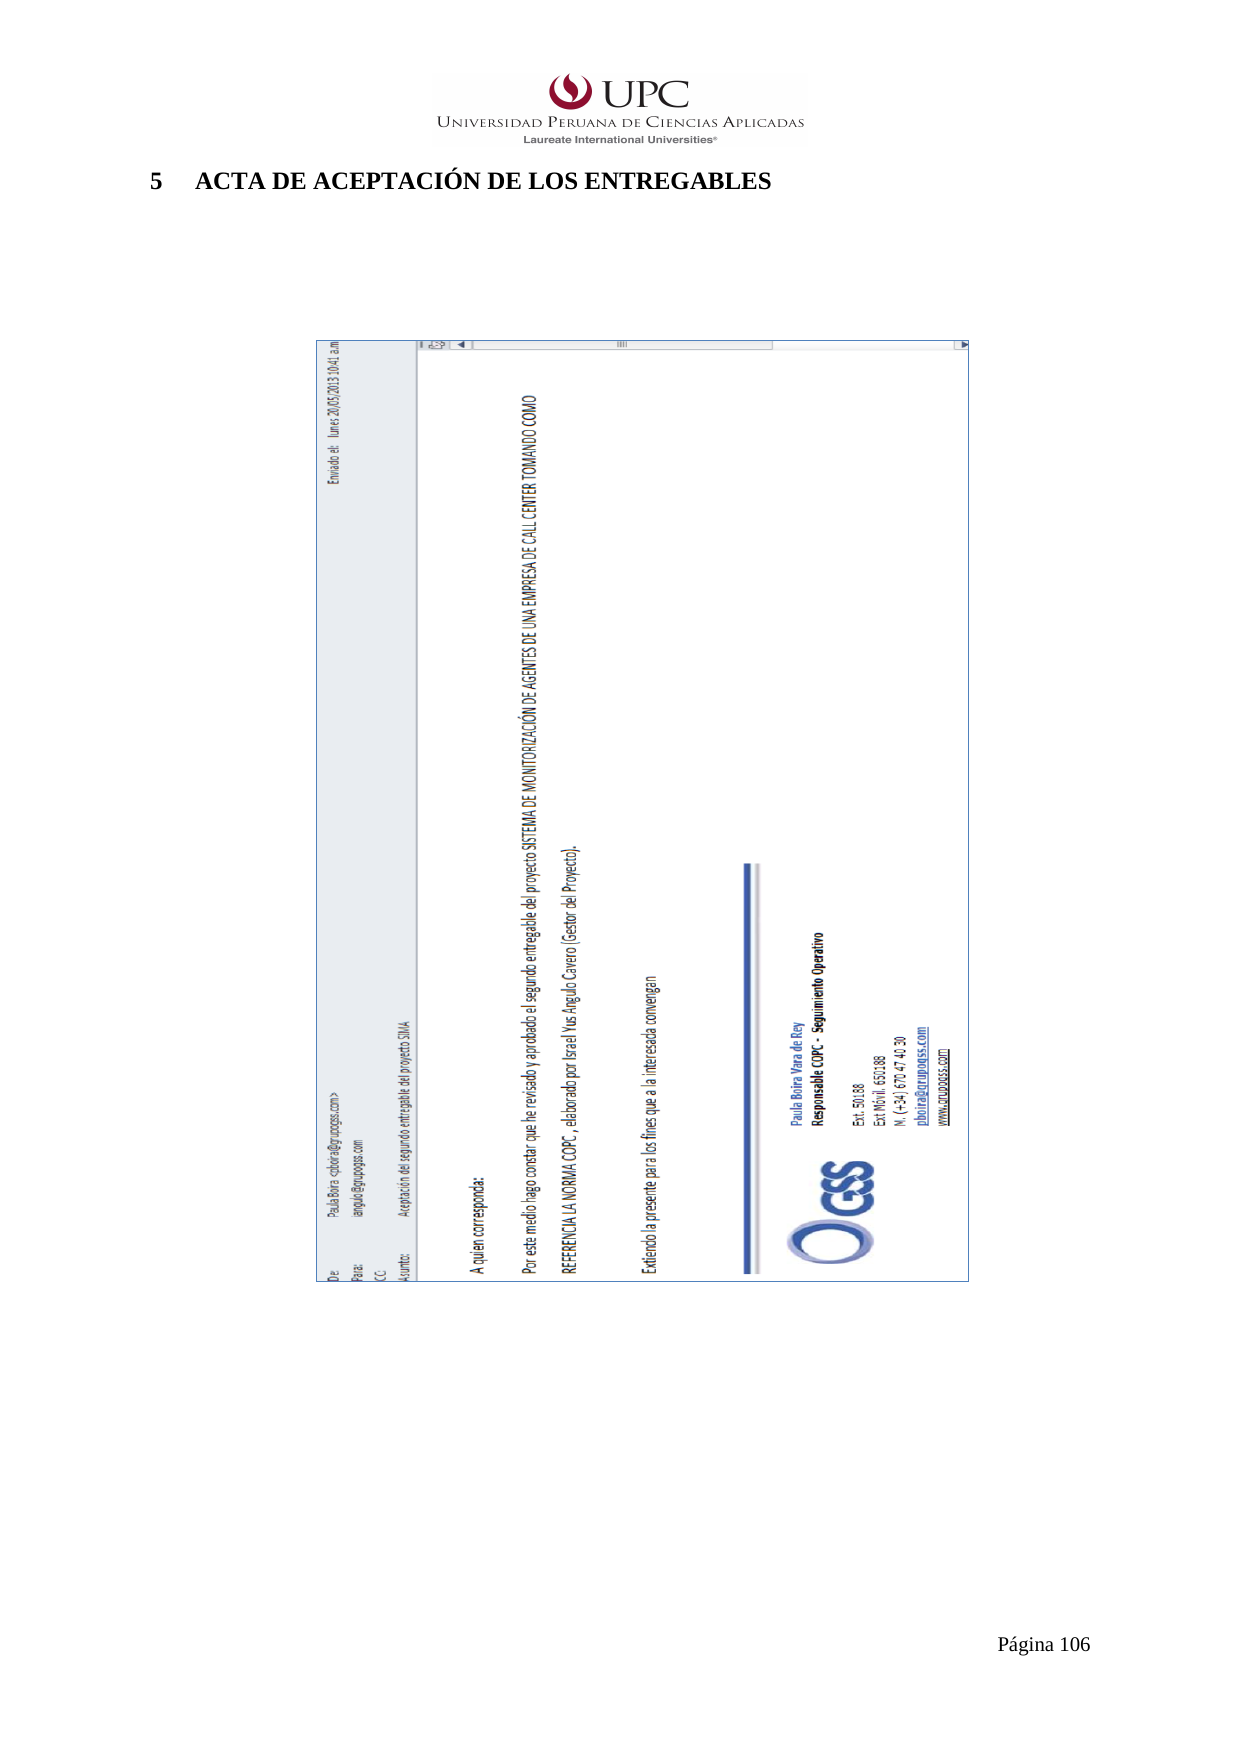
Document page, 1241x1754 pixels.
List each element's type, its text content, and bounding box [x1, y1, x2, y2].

picture [317, 342, 968, 1281]
list ACTA DE ACEPTACIÓN DE LOS ENTREGABLES [150, 166, 1090, 195]
picture [432, 73, 808, 147]
